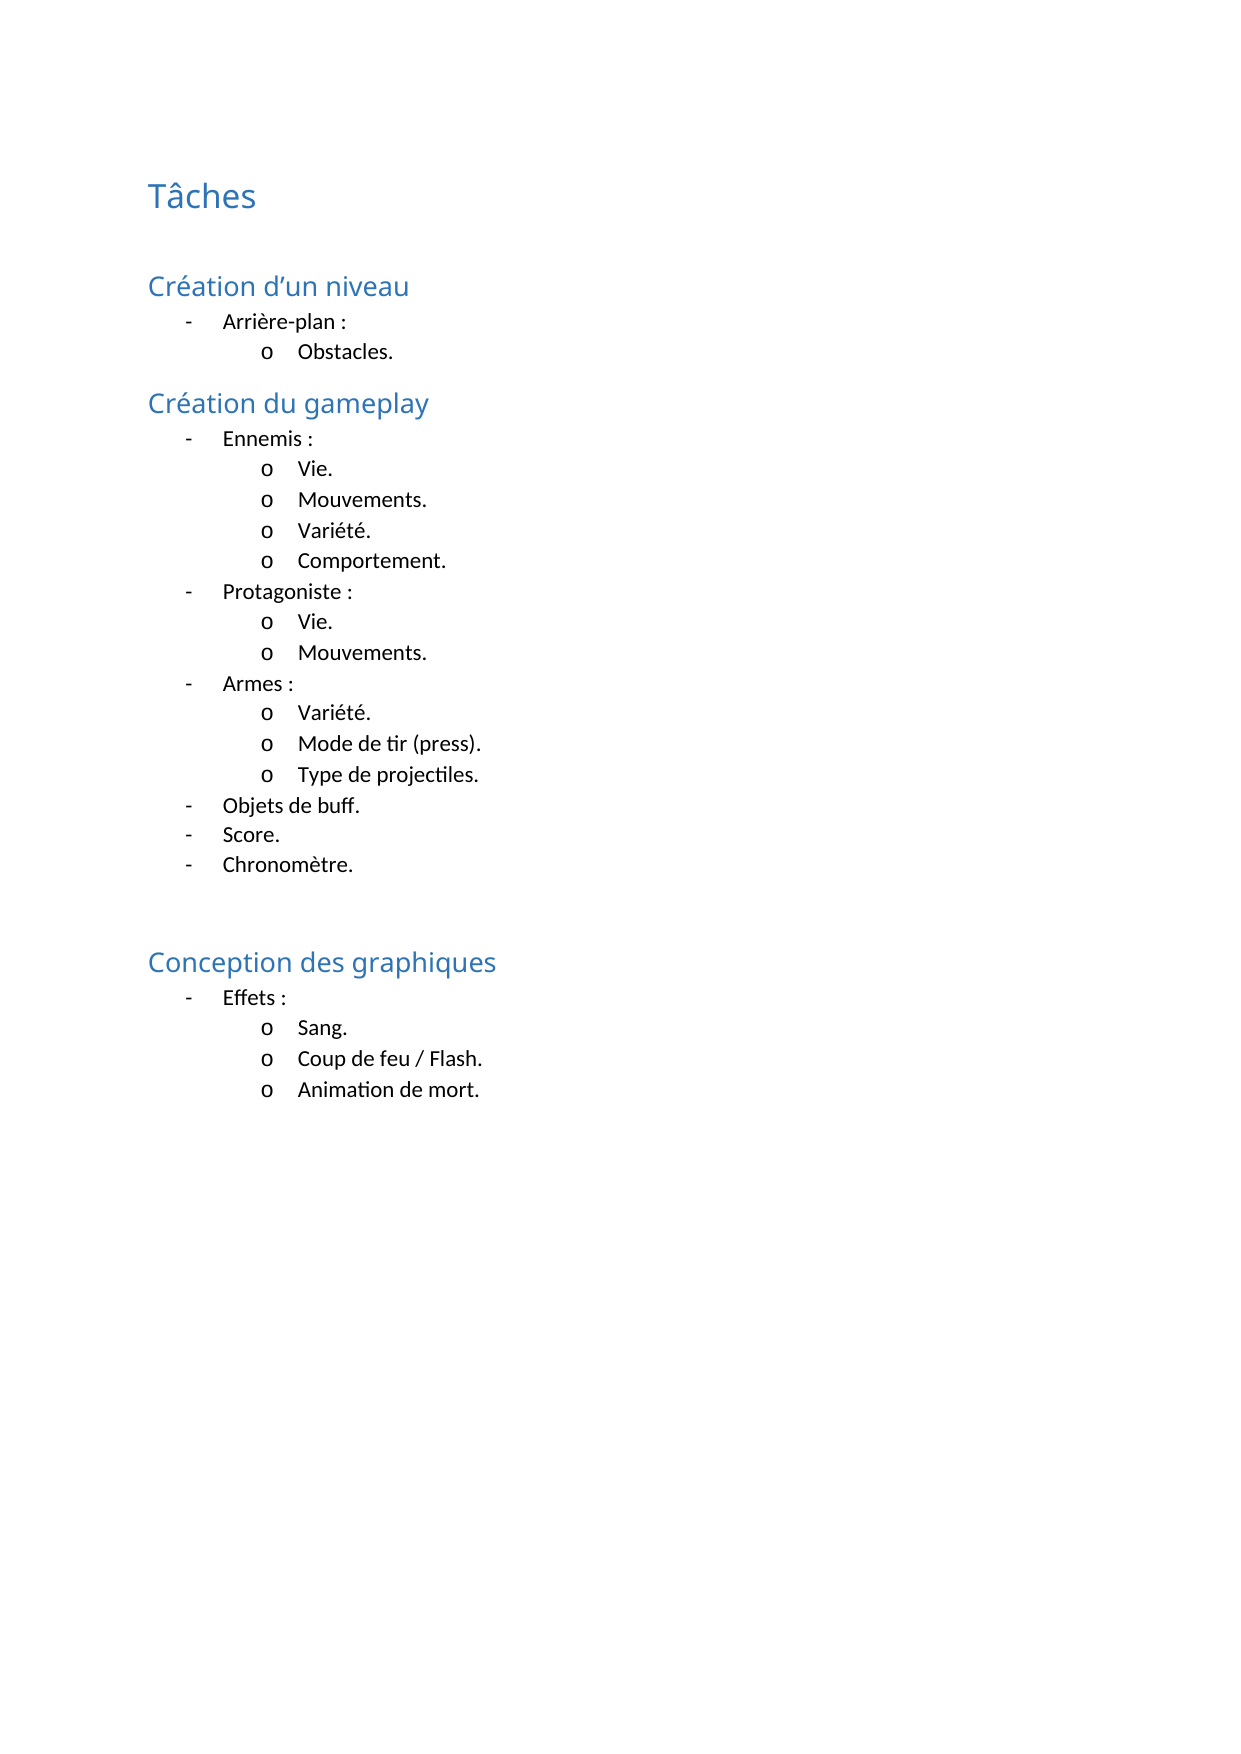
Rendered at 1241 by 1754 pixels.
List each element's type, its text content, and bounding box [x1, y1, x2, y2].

list Effets : [185, 983, 1093, 1011]
list Sang. [260, 1013, 1093, 1042]
list Variété. [260, 698, 1093, 728]
list Mode de tir (press). [260, 729, 1093, 758]
list Variété. [260, 516, 1093, 545]
list Ennemis : [185, 424, 1093, 452]
list Type de projectiles. [260, 760, 1093, 789]
list Vie. [260, 454, 1093, 483]
list Coup de feu / Flash. [260, 1044, 1093, 1073]
list Vie. [260, 607, 1093, 636]
subtitle Tâches [148, 173, 1093, 218]
list Obstacles. [260, 337, 1093, 366]
list Mouvements. [260, 638, 1093, 667]
list Armes : [185, 669, 1093, 697]
list Score. [185, 821, 1093, 849]
subtitle Conception des graphiques [148, 943, 1093, 980]
subtitle Création d’un niveau [148, 268, 1093, 304]
list Arrière-plan : [185, 307, 1093, 335]
list Objets de buff. [185, 791, 1093, 819]
list Comportement. [260, 547, 1093, 576]
list Protagoniste : [185, 577, 1093, 605]
list Mouvements. [260, 485, 1093, 514]
list Chronomètre. [185, 850, 1093, 878]
subtitle Création du gameplay [148, 384, 1093, 421]
list Animation de mort. [260, 1075, 1093, 1104]
